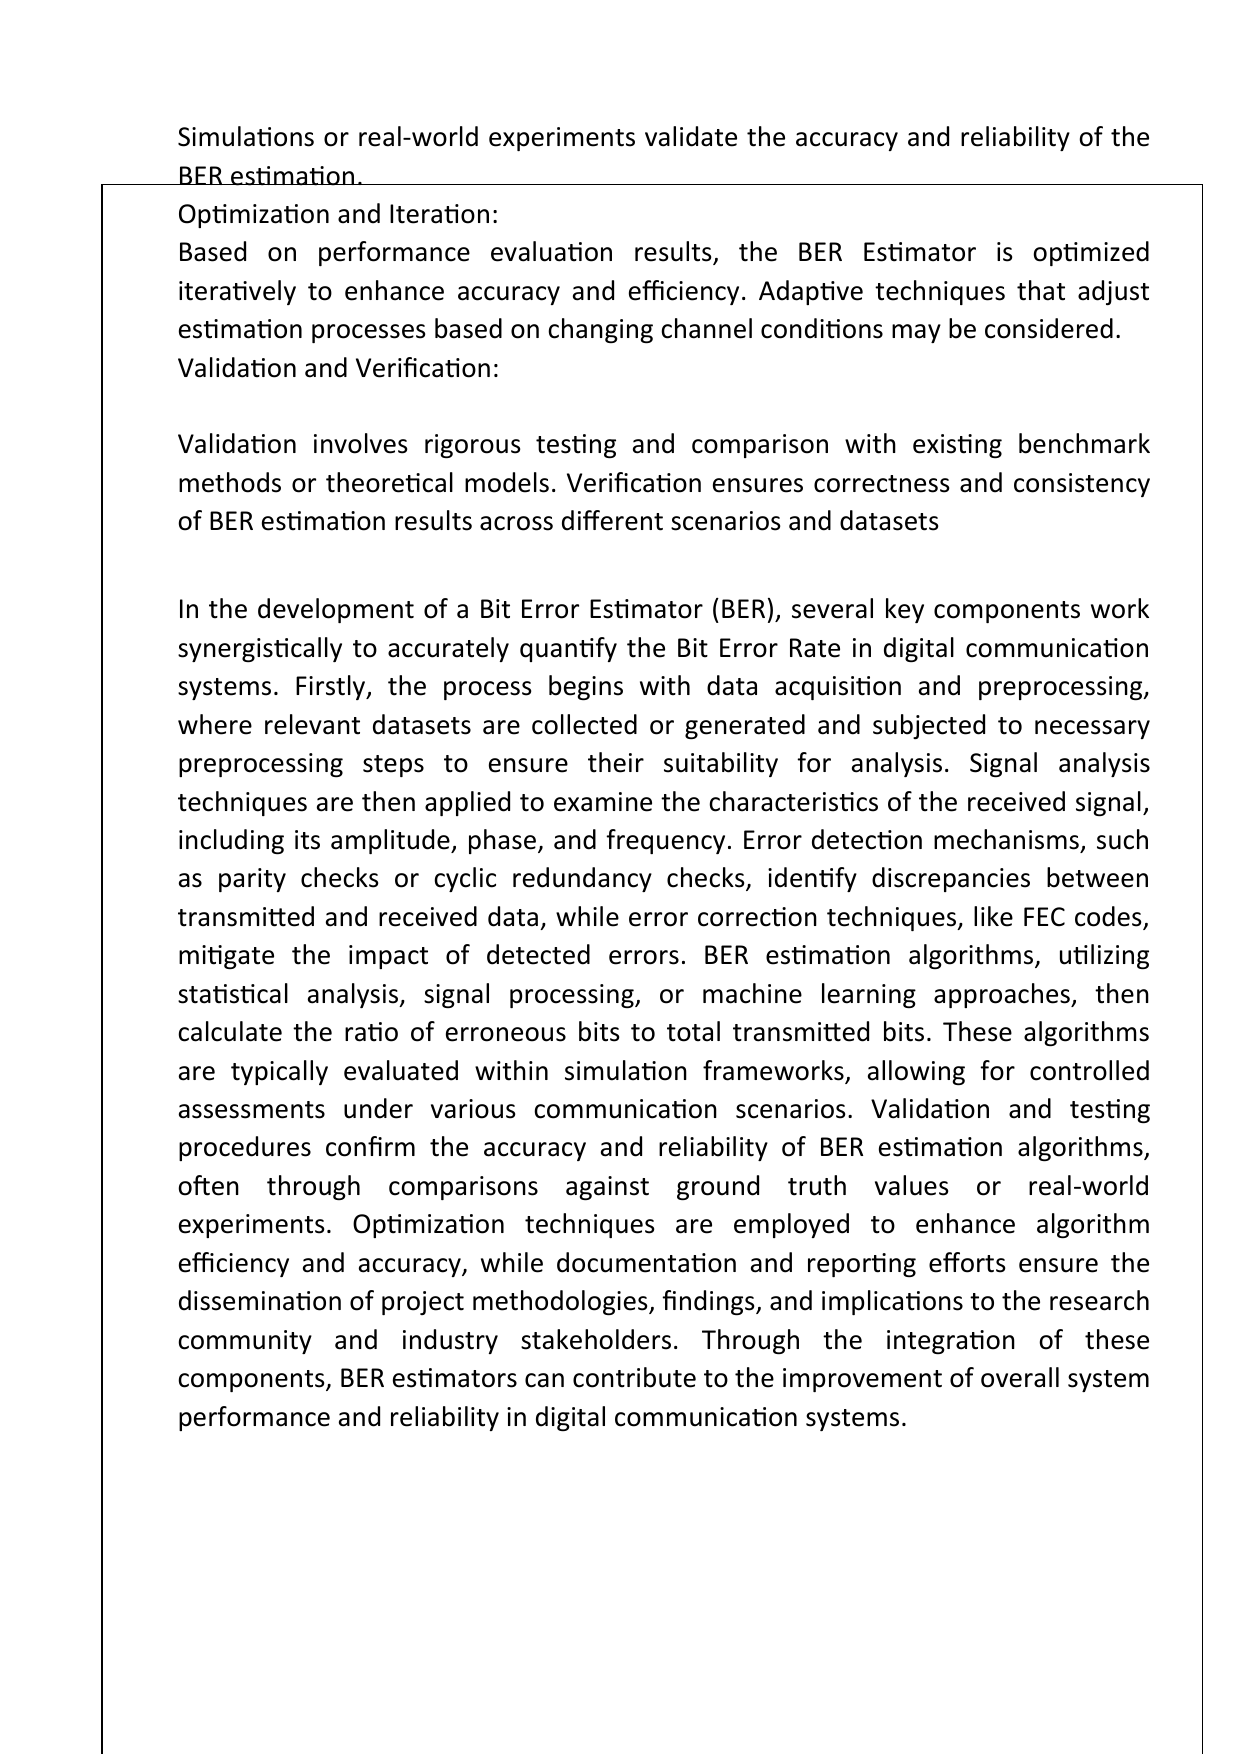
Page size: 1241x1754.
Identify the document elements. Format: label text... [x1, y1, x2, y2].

text Optimization and Iteration: [177, 195, 1152, 231]
text Validation and Verification: [177, 349, 1152, 384]
text In the development of a Bit Error Estimator (BER), several key components work synergistically to accurately quantify the Bit Error Rate in digital communication systems. Firstly, the process begins with data acquisition and preprocessing, where relevant datasets are collected or generated and subjected to necessary preprocessing steps to ensure their suitability for analysis. Signal analysis techniques are then applied to examine the characteristics of the received signal, including its amplitude, phase, and frequency. Error detection mechanisms, such as parity checks or cyclic redundancy checks, identify discrepancies between transmitted and received data, while error correction techniques, like FEC codes, mitigate the impact of detected errors. BER estimation algorithms, utilizing statistical analysis, signal processing, or machine learning approaches, then calculate the ratio of erroneous bits to total transmitted bits. These algorithms are typically evaluated within simulation frameworks, allowing for controlled assessments under various communication scenarios. Validation and testing procedures confirm the accuracy and reliability of BER estimation algorithms, often through comparisons against ground truth values or real-world experiments. Optimization techniques are employed to enhance algorithm efficiency and accuracy, while documentation and reporting efforts ensure the dissemination of project methodologies, findings, and implications to the research community and industry stakeholders. Through the integration of these components, BER estimators can contribute to the improvement of overall system performance and reliability in digital communication systems. [177, 590, 1152, 1433]
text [177, 118, 1152, 192]
text Validation involves rigorous testing and comparison with existing benchmark methods or theoretical models. Verification ensures correctness and consistency of BER estimation results across different scenarios and datasets [177, 426, 1152, 538]
text Based on performance evaluation results, the BER Estimator is optimized iteratively to enhance accuracy and efficiency. Adaptive techniques that adjust estimation processes based on changing channel conditions may be considered. [177, 233, 1152, 346]
